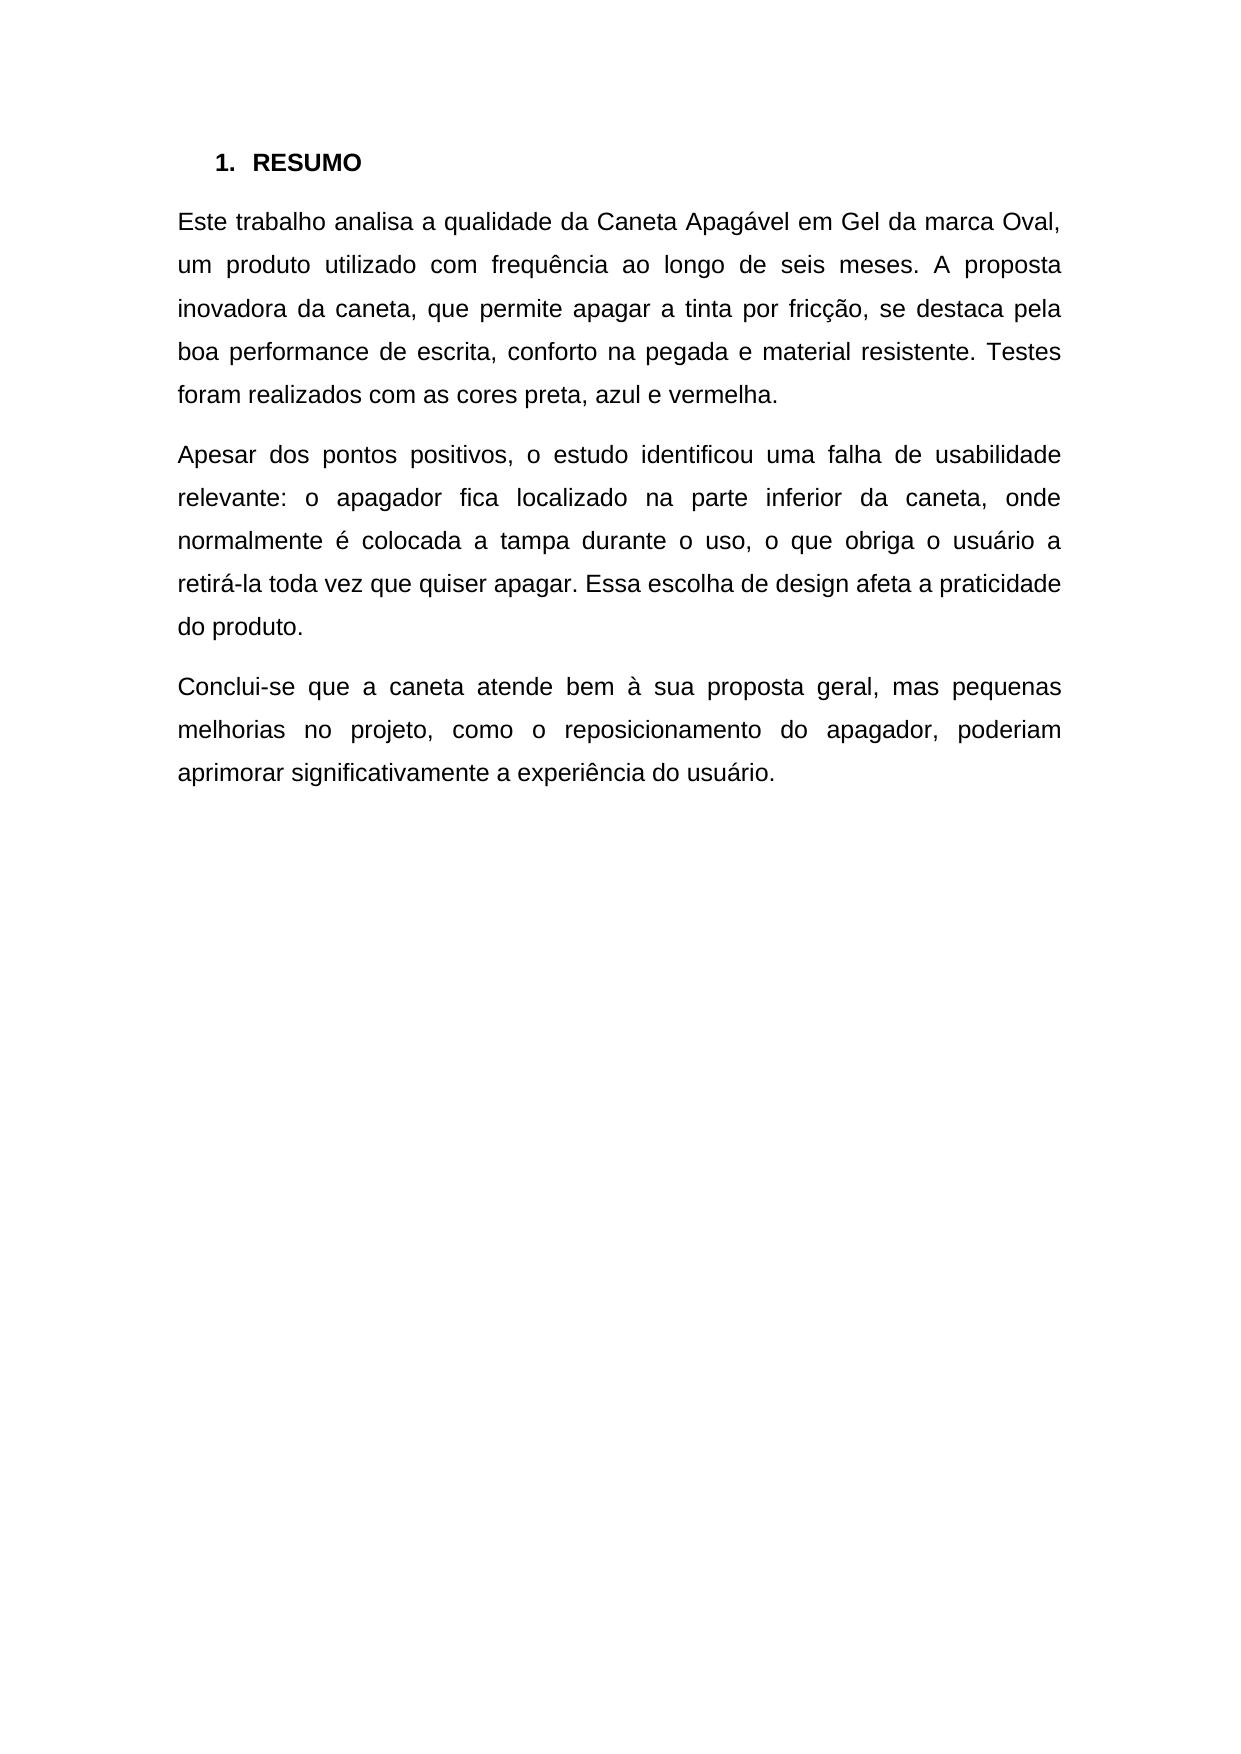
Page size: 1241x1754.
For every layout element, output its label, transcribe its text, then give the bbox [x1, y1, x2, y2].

text Este trabalho analisa a qualidade da Caneta Apagável em Gel da marca Oval, um produto utilizado com frequência ao longo de seis meses. A proposta inovadora da caneta, que permite apagar a tinta por fricção, se destaca pela boa performance de escrita, conforto na pegada e material resistente. Testes foram realizados com as cores preta, azul e vermelha. [177, 207, 1063, 409]
text Conclui-se que a caneta atende bem à sua proposta geral, mas pequenas melhorias no projeto, como o reposicionamento do apagador, poderiam aprimorar significativamente a experiência do usuário. [177, 672, 1063, 787]
subtitle RESUMO [215, 148, 1063, 176]
text Apesar dos pontos positivos, o estudo identificou uma falha de usabilidade relevante: o apagador fica localizado na parte inferior da caneta, onde normalmente é colocada a tampa durante o uso, o que obriga o usuário a retirá-la toda vez que quiser apagar. Essa escolha de design afeta a praticidade do produto. [177, 440, 1063, 641]
